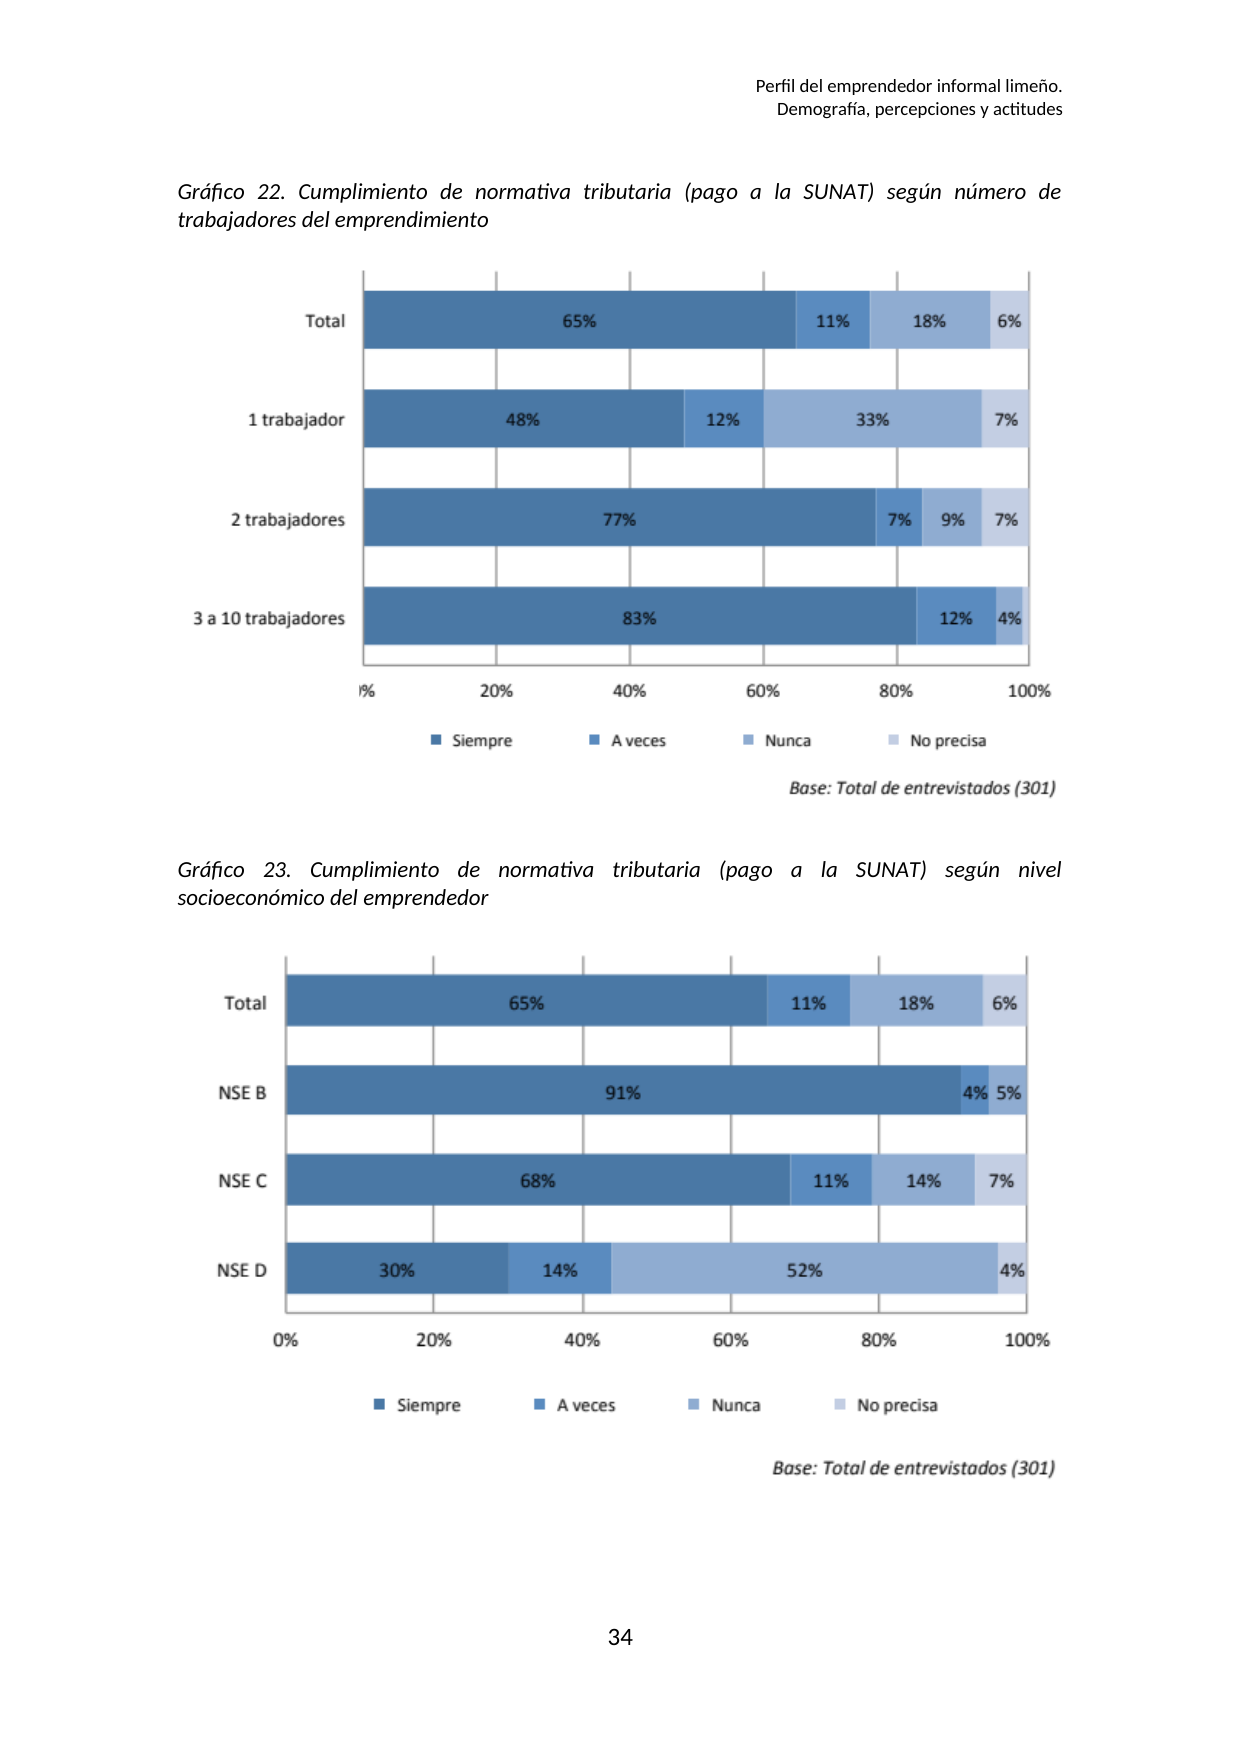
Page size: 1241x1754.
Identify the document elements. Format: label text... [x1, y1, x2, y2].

text Gráfico 23. Cumplimiento de normativa tributaria (pago a la SUNAT) según nivel socioeconómico del emprendedor [177, 855, 1063, 911]
text Gráfico 22. Cumplimiento de normativa tributaria (pago a la SUNAT) según número de trabajadores del emprendimiento [177, 177, 1063, 233]
